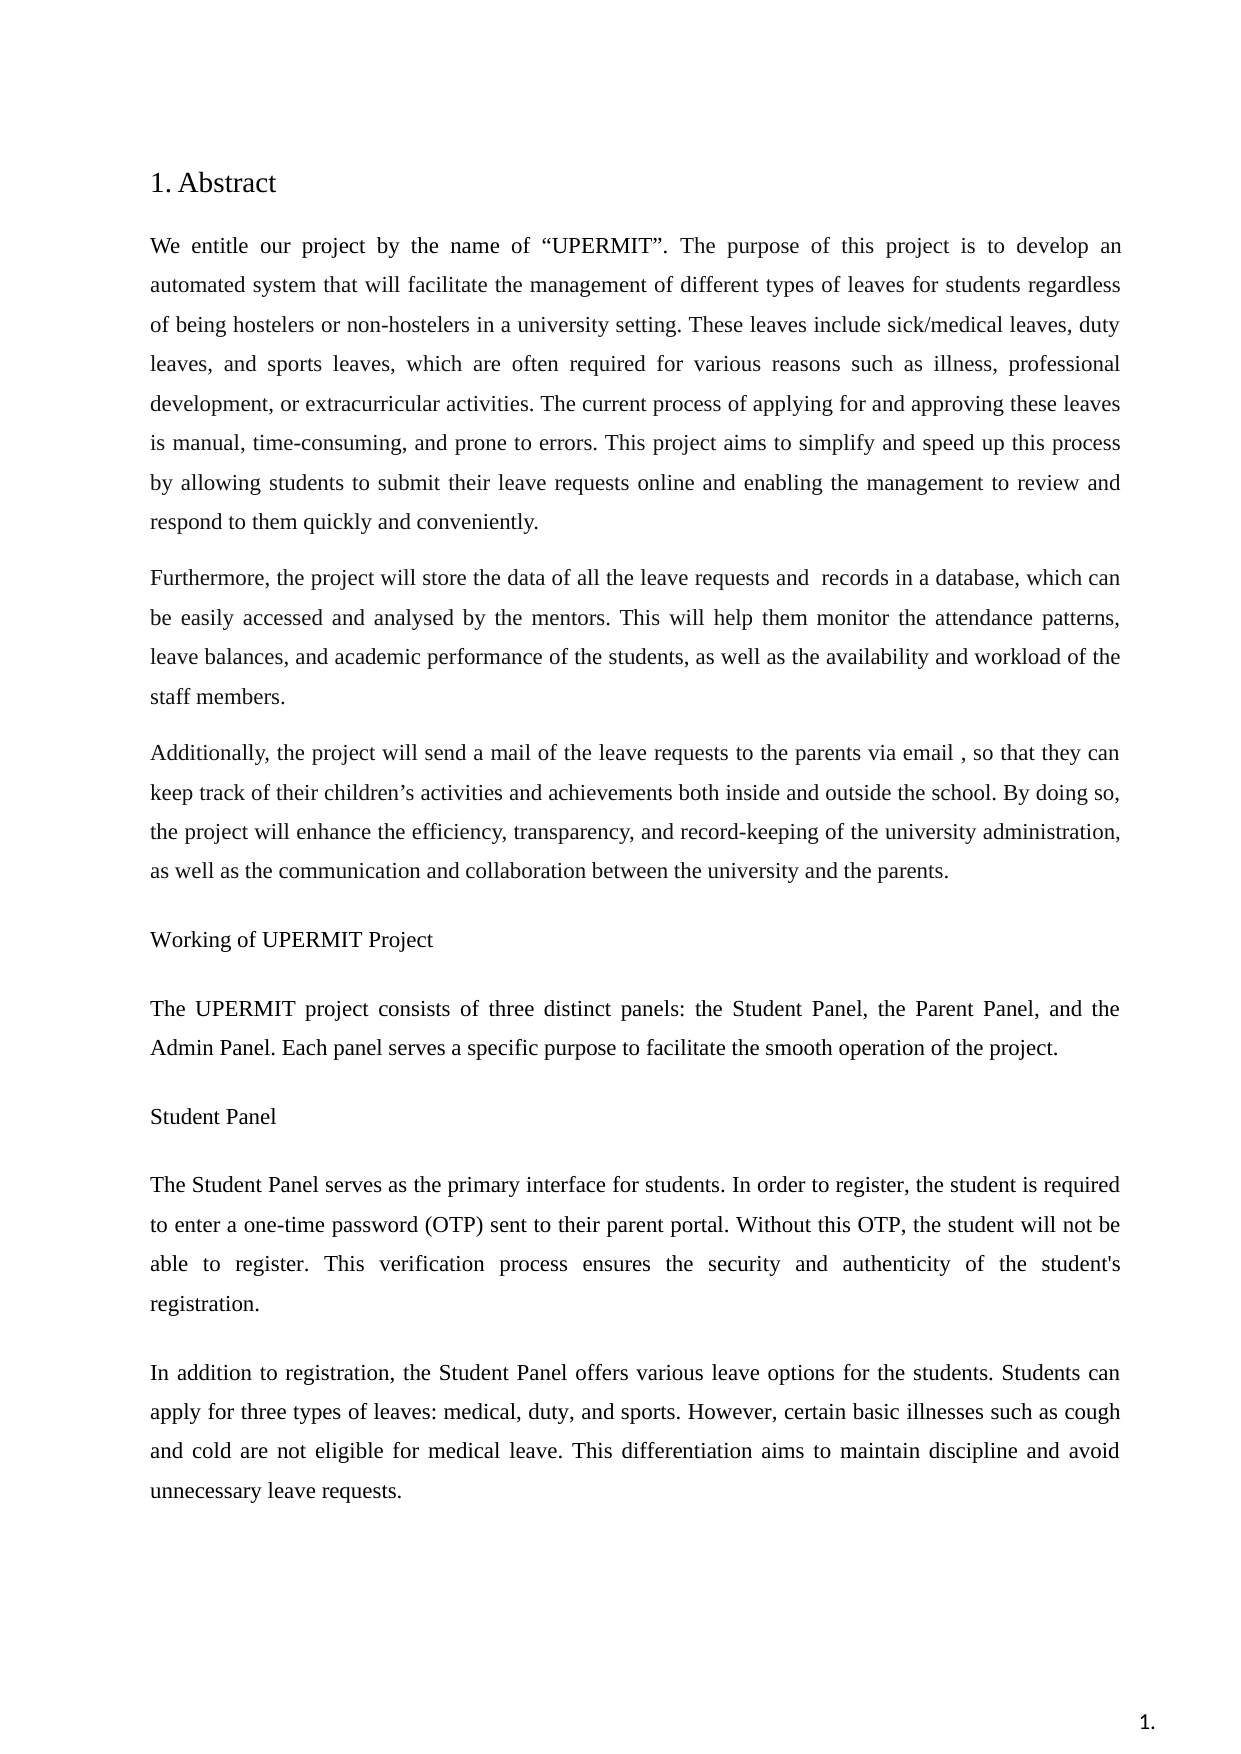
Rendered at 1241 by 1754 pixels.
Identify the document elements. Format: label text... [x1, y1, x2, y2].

text 1. Abstract [150, 165, 1122, 198]
text Additionally, the project will send a mail of the leave requests to the parents via email , so that they can keep track of their children’s activities and achievements both inside and outside the school. By doing so, the project will enhance the efficiency, transparency, and record-keeping of the university administration, as well as the communication and collaboration between the university and the parents. [150, 739, 1122, 884]
text We entitle our project by the name of “UPERMIT”. The purpose of this project is to develop an automated system that will facilitate the management of different types of leaves for students regardless of being hostelers or non-hostelers in a university setting. These leaves include sick/medical leaves, duty leaves, and sports leaves, which are often required for various reasons such as illness, professional development, or extracurricular activities. The current process of applying for and approving these leaves is manual, time-consuming, and prone to errors. This project aims to simplify and speed up this process by allowing students to submit their leave requests online and enabling the management to review and respond to them quickly and conveniently. [150, 232, 1122, 535]
text Working of UPERMIT Project [150, 926, 1122, 952]
text Furthermore, the project will store the data of all the leave requests and records in a database, which can be easily accessed and analysed by the mentors. This will help them monitor the attendance patterns, leave balances, and academic performance of the students, as well as the availability and workload of the staff members. [150, 564, 1122, 709]
text The UPERMIT project consists of three distinct panels: the Student Panel, the Parent Panel, and the Admin Panel. Each panel serves a specific purpose to facilitate the smooth operation of the project. [150, 995, 1122, 1061]
text Student Panel [150, 1103, 1122, 1129]
text The Student Panel serves as the primary interface for students. In order to register, the student is required to enter a one-time password (OTP) sent to their parent portal. Without this OTP, the student will not be able to register. This verification process ensures the security and authenticity of the student's registration. [150, 1172, 1122, 1316]
text In addition to registration, the Student Panel offers various leave options for the students. Students can apply for three types of leaves: medical, duty, and sports. However, certain basic illnesses such as cough and cold are not eligible for medical leave. This differentiation aims to maintain discipline and avoid unnecessary leave requests. [150, 1359, 1122, 1503]
